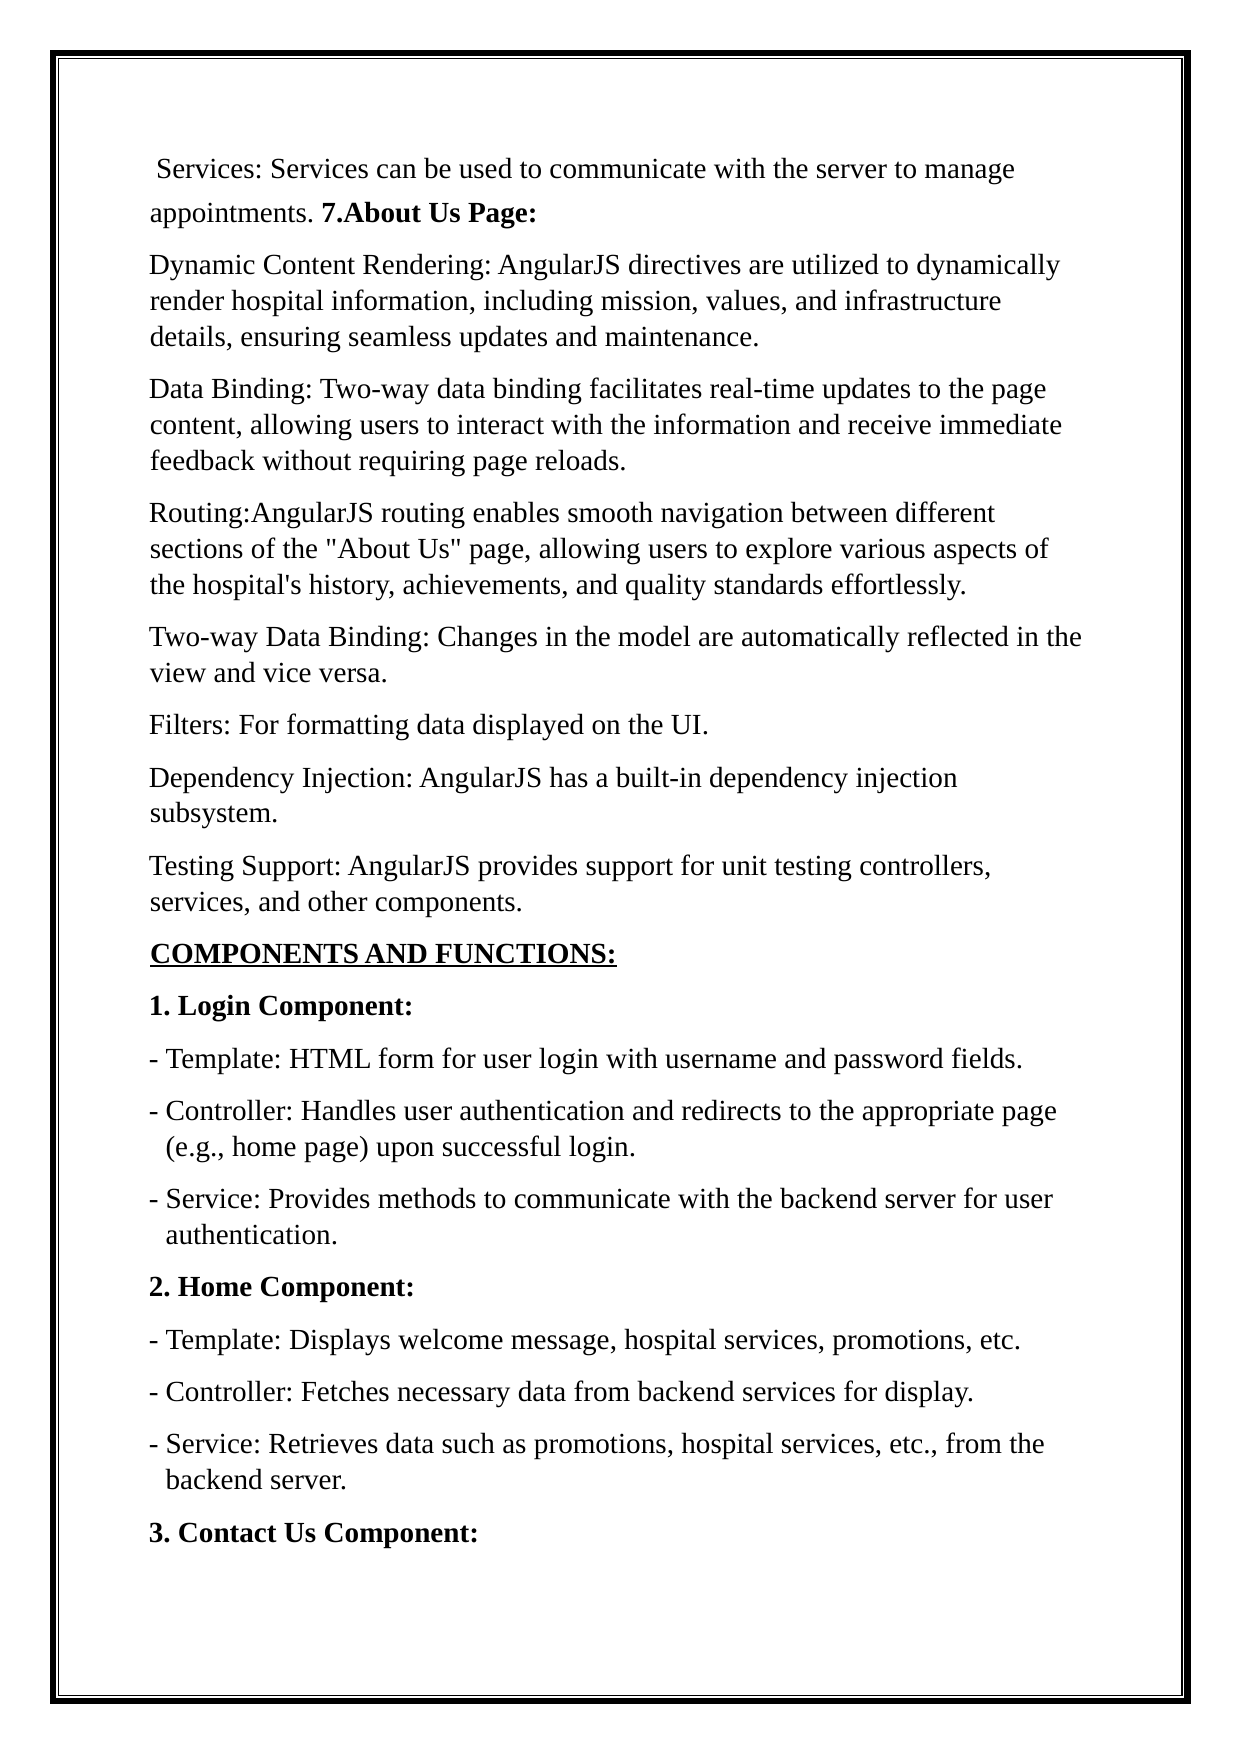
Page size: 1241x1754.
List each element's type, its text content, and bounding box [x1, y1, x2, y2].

text Dependency Injection: AngularJS has a built-in dependency injection subsystem. [148, 760, 1087, 829]
list Template: Displays welcome message, hospital services, promotions, etc. [148, 1322, 1087, 1356]
text Dynamic Content Rendering: AngularJS directives are utilized to dynamically render hospital information, including mission, values, and infrastructure details, ensuring seamless updates and maintenance. [148, 247, 1087, 353]
list Template: HTML form for user login with username and password fields. [148, 1041, 1087, 1074]
list Contact Us Component: [148, 1515, 1087, 1548]
text Testing Support: AngularJS provides support for unit testing controllers, services, and other components. [148, 848, 1087, 917]
list Controller: Handles user authentication and redirects to the appropriate page (e.g., home page) upon successful login. [148, 1093, 1087, 1163]
list Controller: Fetches necessary data from backend services for display. [148, 1374, 1087, 1408]
text Two-way Data Binding: Changes in the model are automatically reflected in the view and vice versa. [148, 619, 1087, 689]
text COMPONENTS AND FUNCTIONS: [150, 936, 1087, 969]
list Home Component: [148, 1269, 1087, 1303]
text Services: Services can be used to communicate with the server to manage appointments. 7.About Us Page: [148, 151, 1016, 229]
list Service: Retrieves data such as promotions, hospital services, etc., from the backend server. [148, 1427, 1087, 1496]
text Data Binding: Two-way data binding facilitates real-time updates to the page content, allowing users to interact with the information and receive immediate feedback without requiring page reloads. [148, 371, 1087, 477]
text Routing:AngularJS routing enables smooth navigation between different sections of the "About Us" page, allowing users to explore various aspects of the hospital's history, achievements, and quality standards effortlessly. [148, 495, 1087, 601]
text Filters: For formatting data displayed on the UI. [148, 707, 1087, 741]
list Login Component: [148, 988, 1087, 1022]
list Service: Provides methods to communicate with the backend server for user authentication. [148, 1181, 1087, 1251]
